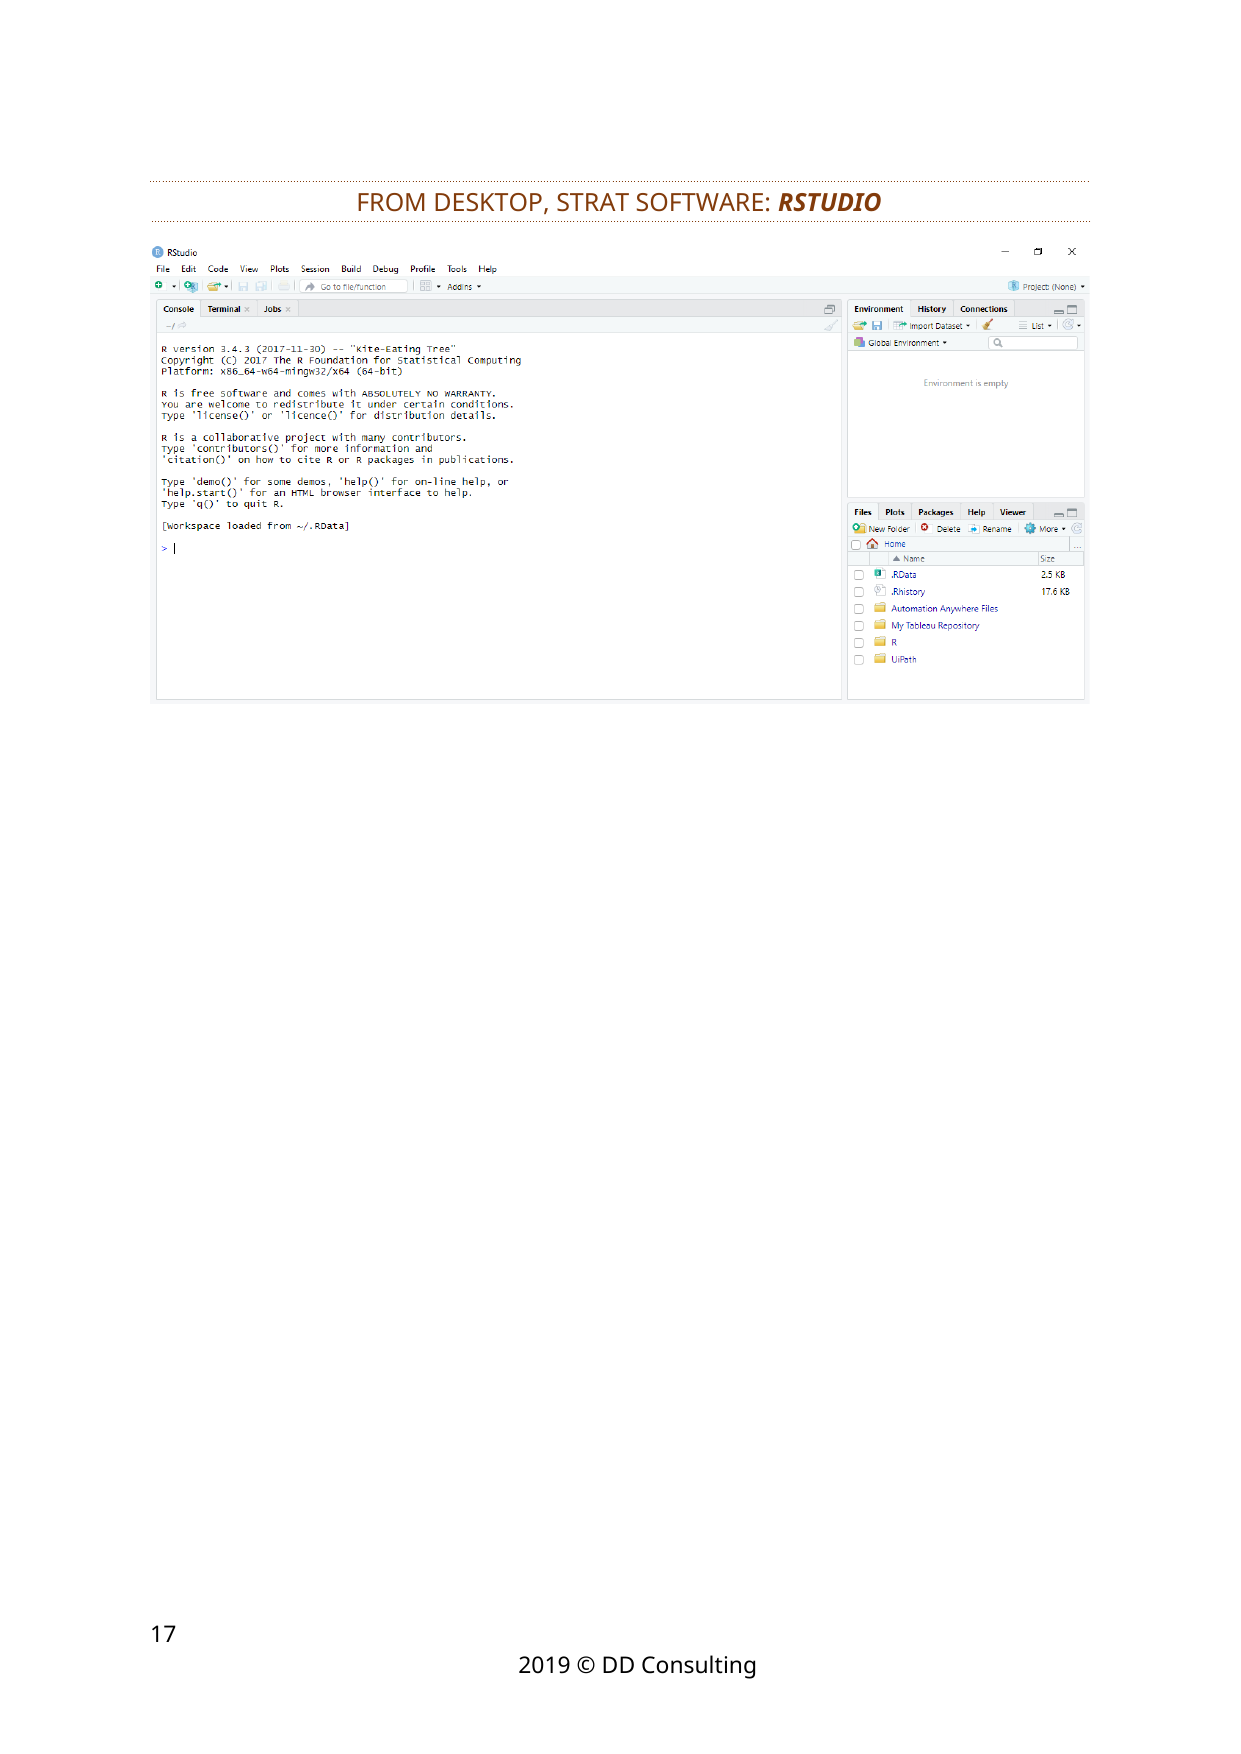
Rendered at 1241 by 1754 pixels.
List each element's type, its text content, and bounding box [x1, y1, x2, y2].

subtitle from desktop, Strat software: rstudio [150, 181, 1090, 222]
picture [150, 244, 1090, 704]
